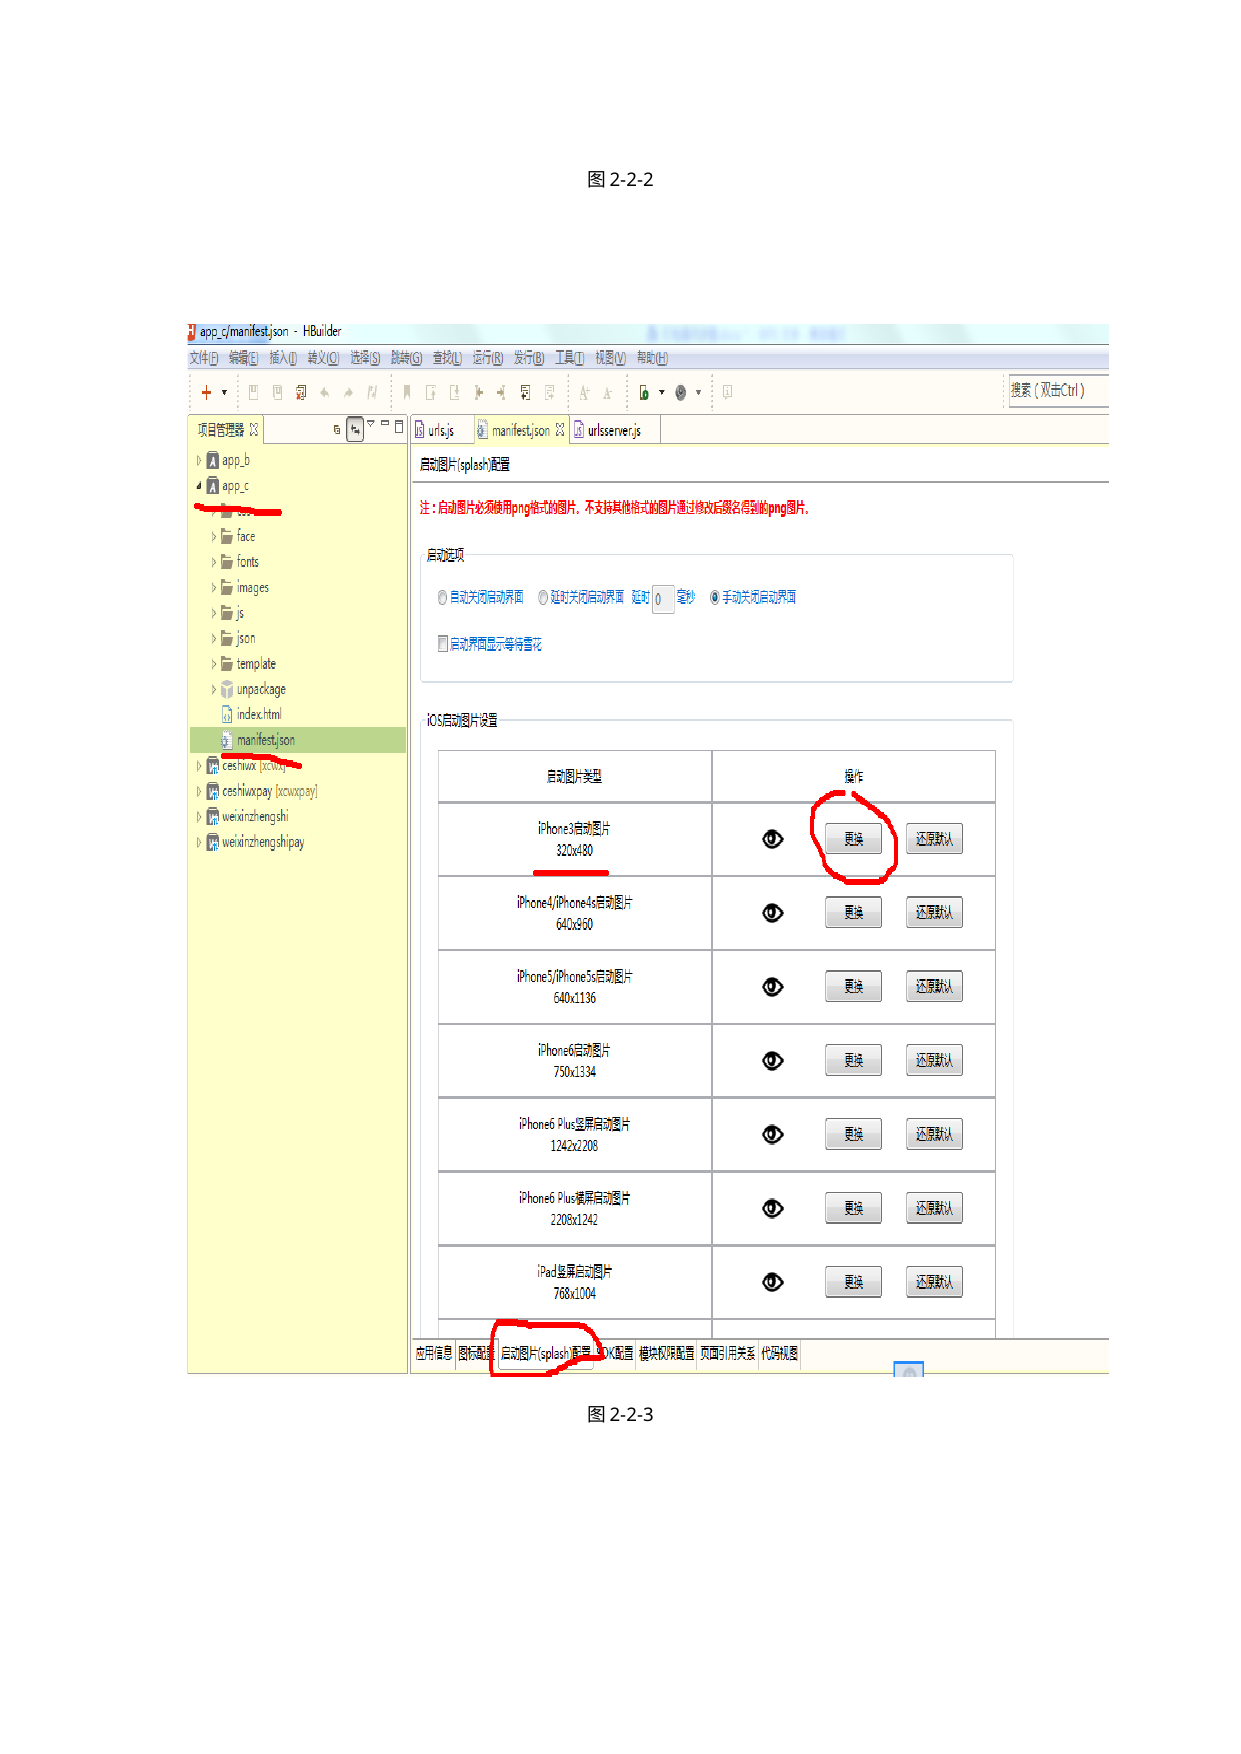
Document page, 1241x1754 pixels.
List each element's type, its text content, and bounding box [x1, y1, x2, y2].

text 图2-2-2 [187, 162, 1053, 194]
text 图2-2-3 [187, 1397, 1053, 1429]
